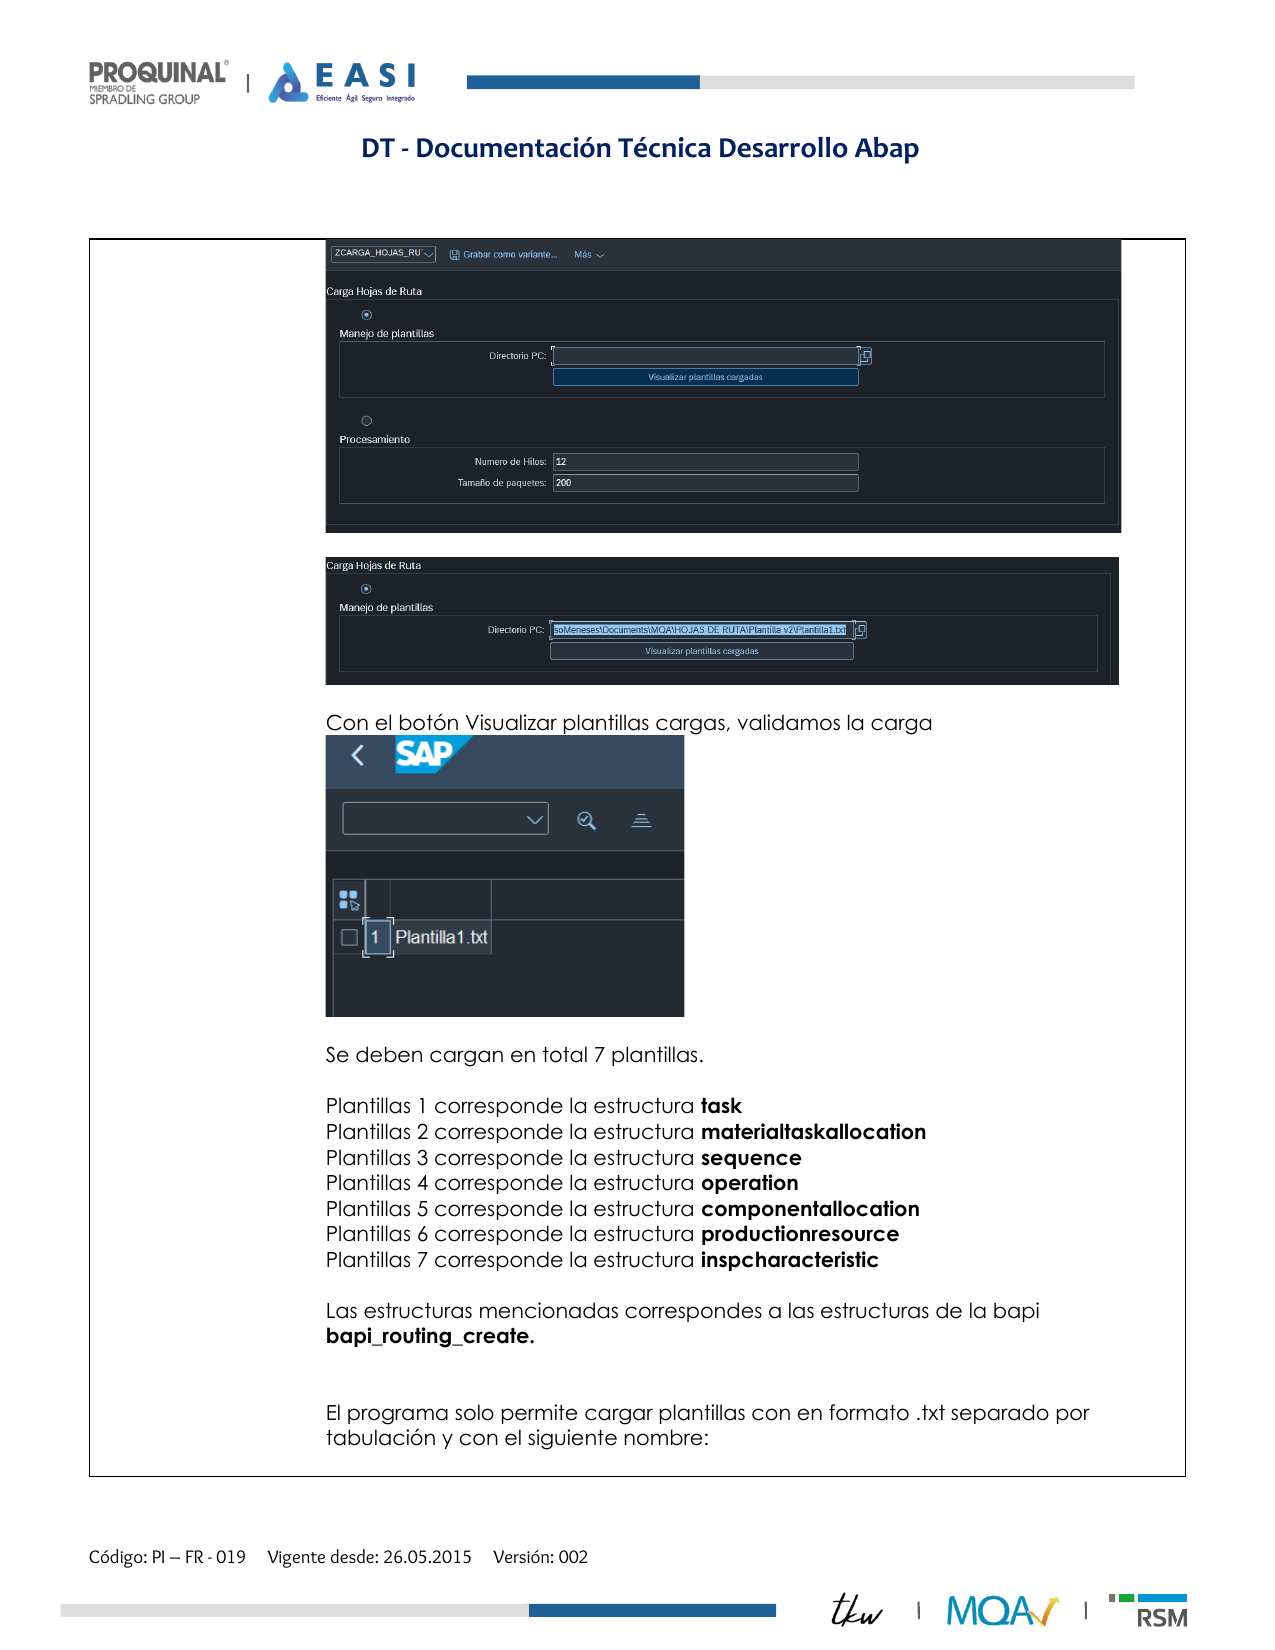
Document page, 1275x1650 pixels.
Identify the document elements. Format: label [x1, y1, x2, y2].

picture [325, 239, 1122, 533]
picture [268, 62, 415, 103]
table_cell [90, 240, 1185, 1476]
picture [829, 1590, 884, 1628]
picture [325, 557, 1119, 685]
picture [88, 58, 230, 105]
picture [945, 1593, 1061, 1628]
picture [1109, 1594, 1187, 1627]
picture [325, 735, 685, 1017]
